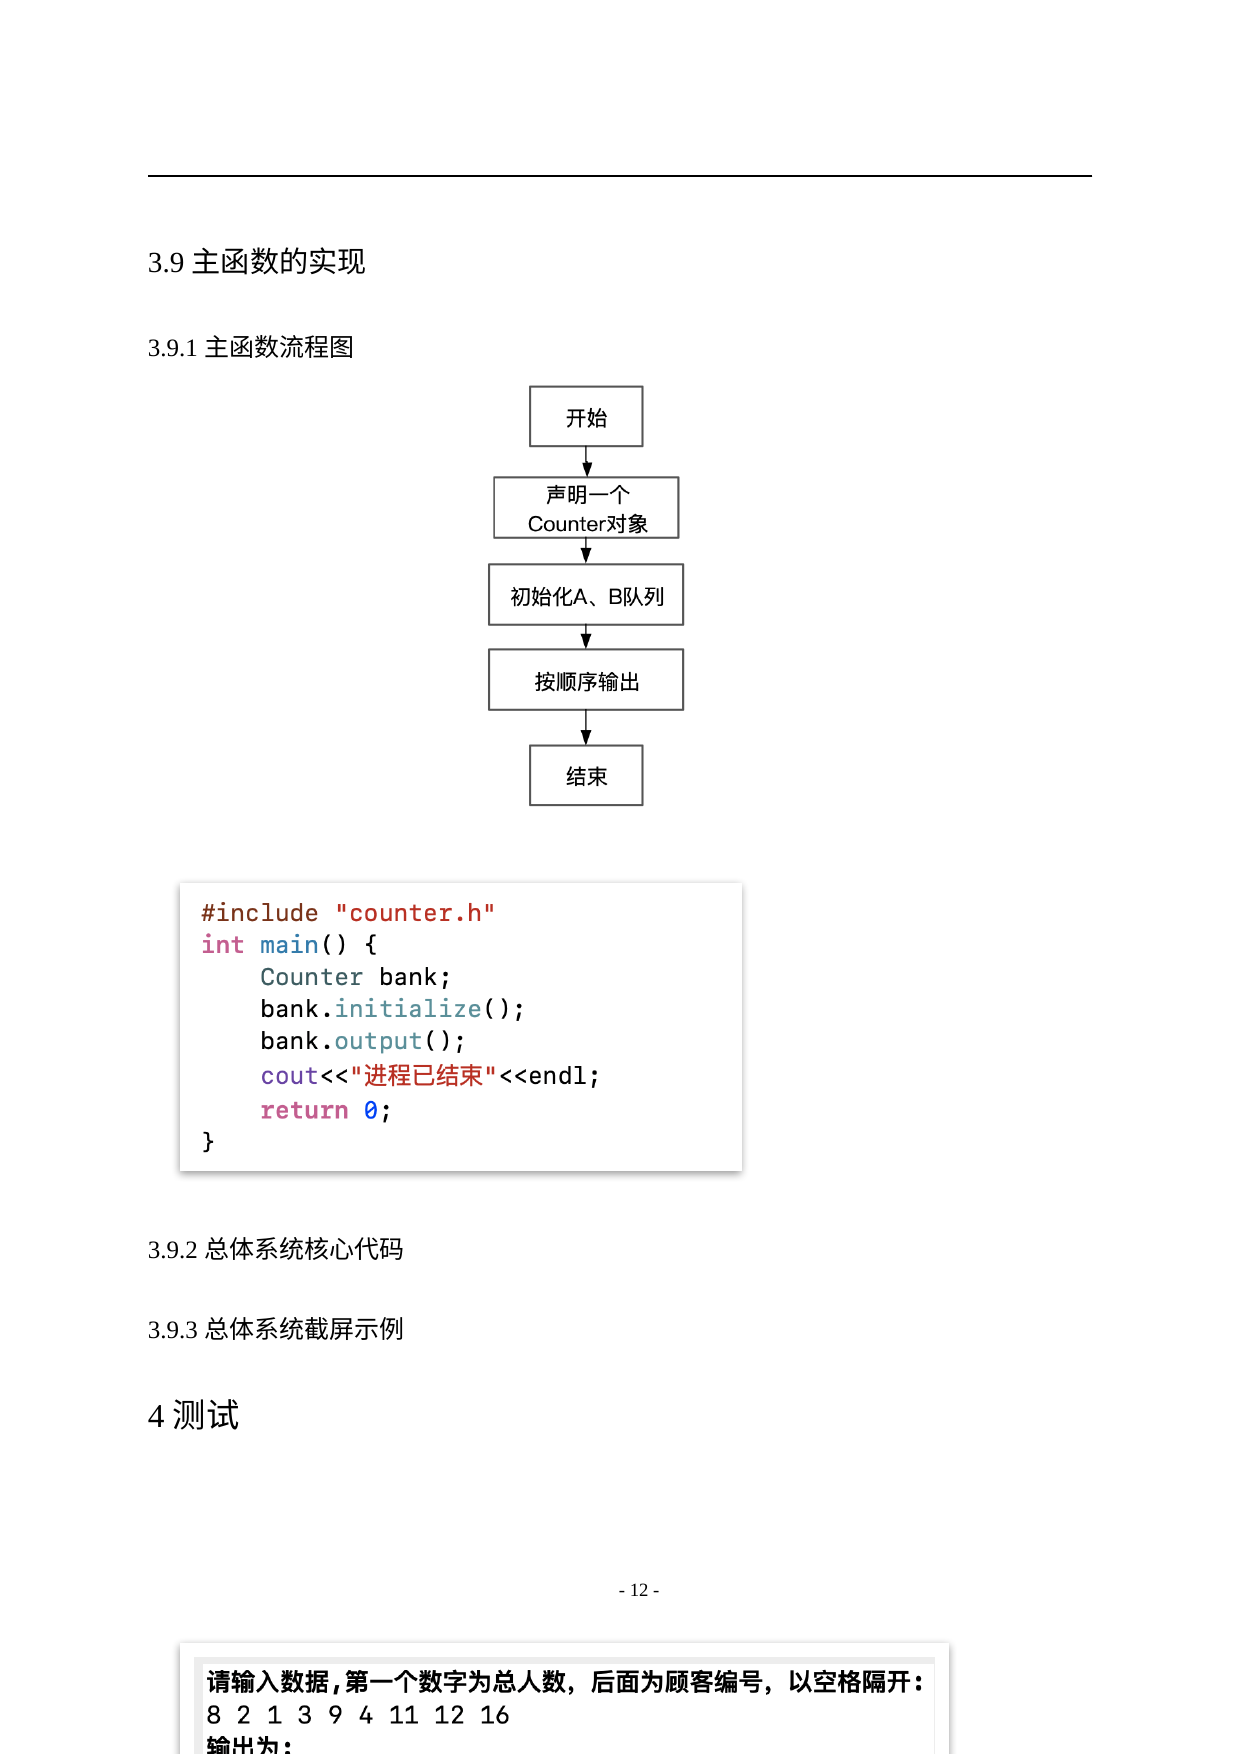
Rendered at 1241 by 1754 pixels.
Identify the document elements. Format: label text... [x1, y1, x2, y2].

text 3.9.3 总体系统截屏示例 [148, 1309, 1092, 1346]
picture [203, 1664, 934, 1754]
picture [194, 897, 727, 1156]
text 4 测试 [148, 1389, 1092, 1437]
picture [357, 377, 896, 817]
text 3.9.1 主函数流程图 [148, 327, 1092, 364]
text 3.9 主函数的实现 [148, 239, 1092, 281]
